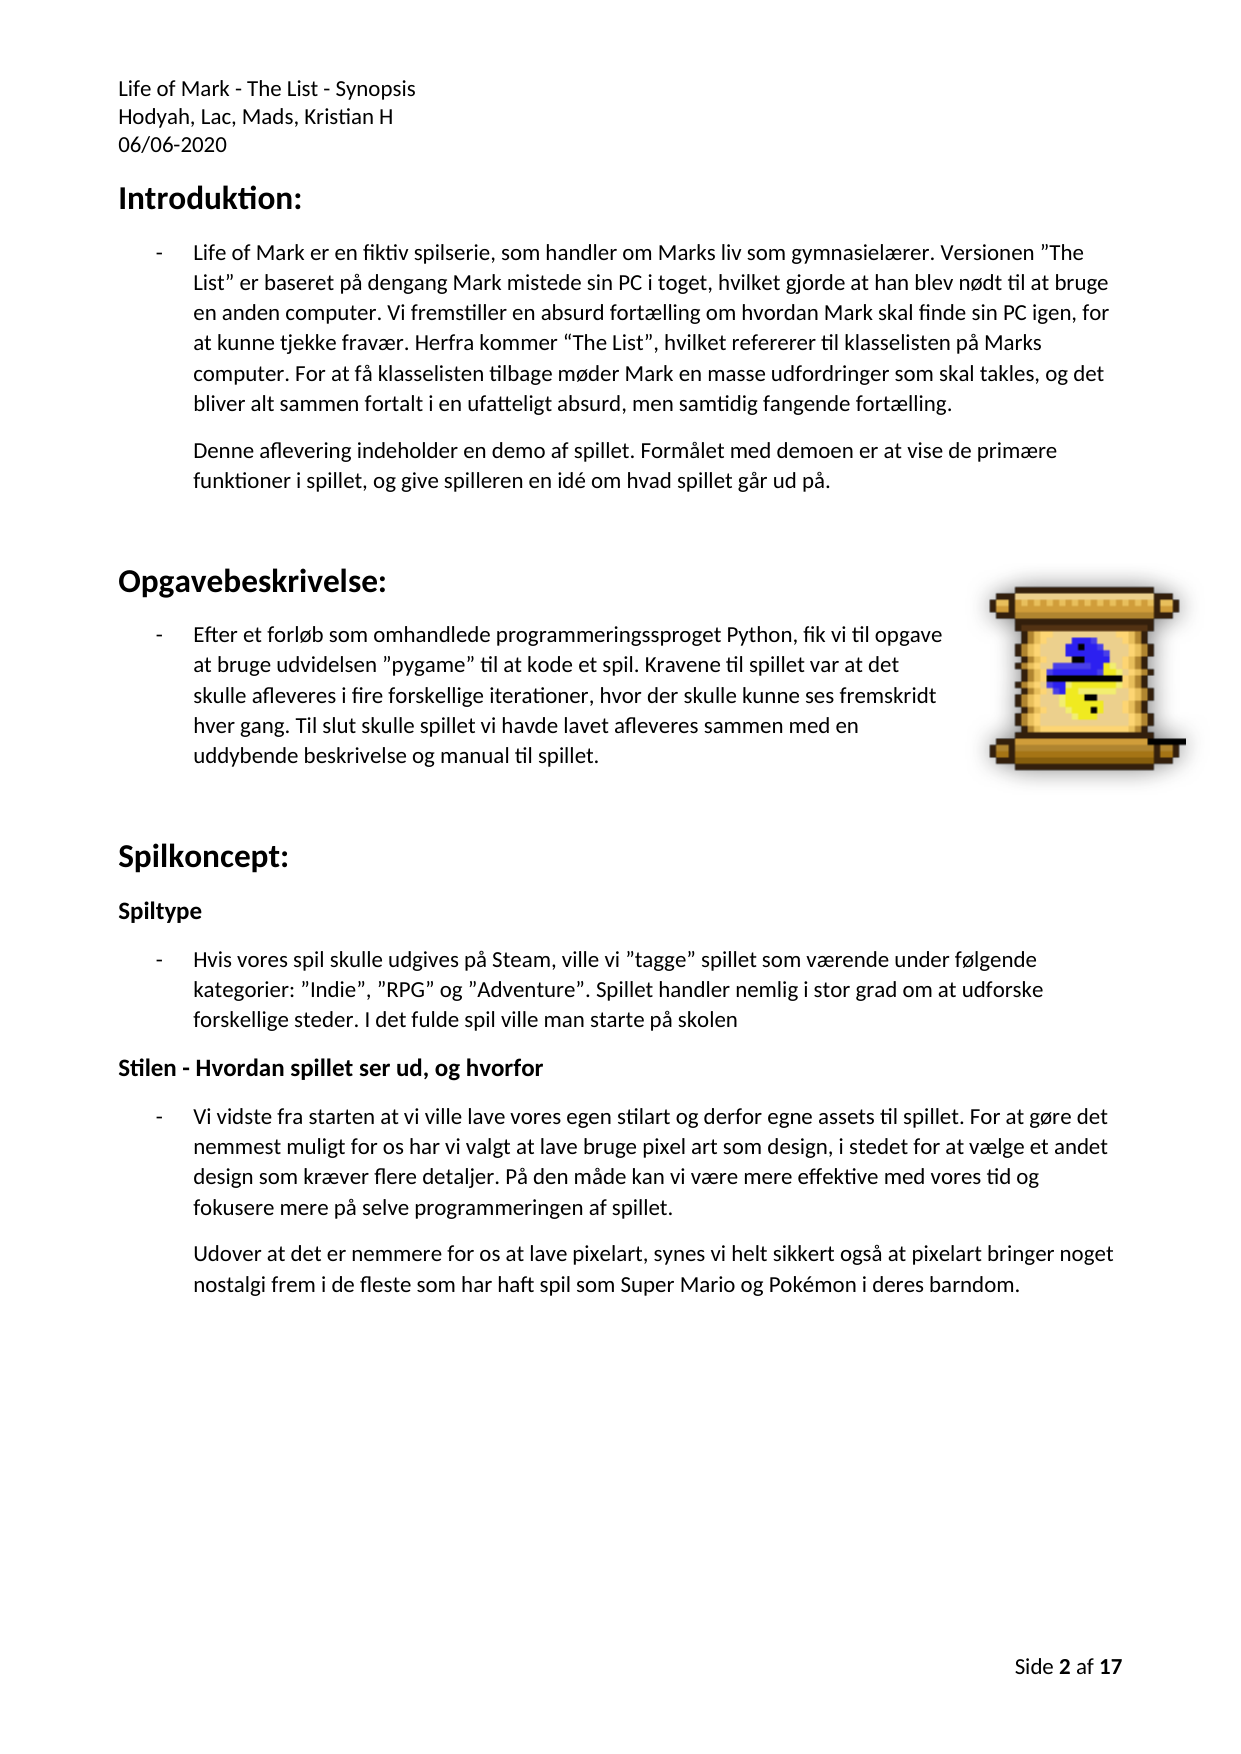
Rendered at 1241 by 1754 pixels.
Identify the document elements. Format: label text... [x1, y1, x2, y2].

list Vi vidste fra starten at vi ville lave vores egen stilart og derfor egne assets til spillet. For at gøre det nemmest muligt for os har vi valgt at lave bruge pixel art som design, i stedet for at vælge et andet design som kræver flere detaljer. På den måde kan vi være mere effektive med vores tid og fokusere mere på selve programmeringen af spillet. [156, 1102, 1122, 1221]
list Life of Mark er en fiktiv spilserie, som handler om Marks liv som gymnasielærer. Versionen ”The List” er baseret på dengang Mark mistede sin PC i toget, hvilket gjorde at han blev nødt til at bruge en anden computer. Vi fremstiller en absurd fortælling om hvordan Mark skal finde sin PC igen, for at kunne tjekke fravær. Herfra kommer “The List”, hvilket refererer til klasselisten på Marks computer. For at få klasselisten tilbage møder Mark en masse udfordringer som skal takles, og det bliver alt sammen fortalt i en ufatteligt absurd, men samtidig fangende fortælling. [156, 238, 1122, 417]
subtitle Stilen - Hvordan spillet ser ud, og hvorfor [118, 1052, 1122, 1083]
list Hvis vores spil skulle udgives på Steam, ville vi ”tagge” spillet som værende under følgende kategorier: ”Indie”, ”RPG” og ”Adventure”. Spillet handler nemlig i stor grad om at udforske forskellige steder. I det fulde spil ville man starte på skolen [156, 945, 1122, 1033]
subtitle Spilkoncept: [118, 835, 1122, 876]
subtitle Introduktion: [118, 177, 1122, 218]
subtitle Spiltype [118, 896, 1122, 926]
text Opgavebeskrivelse: [118, 560, 980, 600]
text Udover at det er nemmere for os at lave pixelart, synes vi helt sikkert også at pixelart bringer noget nostalgi frem i de fleste som har haft spil som Super Mario og Pokémon i deres barndom. [193, 1239, 1122, 1298]
text Denne aflevering indeholder en demo af spillet. Formålet med demoen er at vise de primære funktioner i spillet, og give spilleren en idé om hvad spillet går ud på. [193, 436, 1122, 494]
list Efter et forløb som omhandlede programmeringssproget Python, fik vi til opgave at bruge udvidelsen ”pygame” til at kode et spil. Kravene til spillet var at det skulle afleveres i fire forskellige iterationer, hvor der skulle kunne ses fremskridt hver gang. Til slut skulle spillet vi havde lavet afleveres sammen med en uddybende beskrivelse og manual til spillet. [156, 620, 966, 769]
picture [984, 575, 1186, 777]
